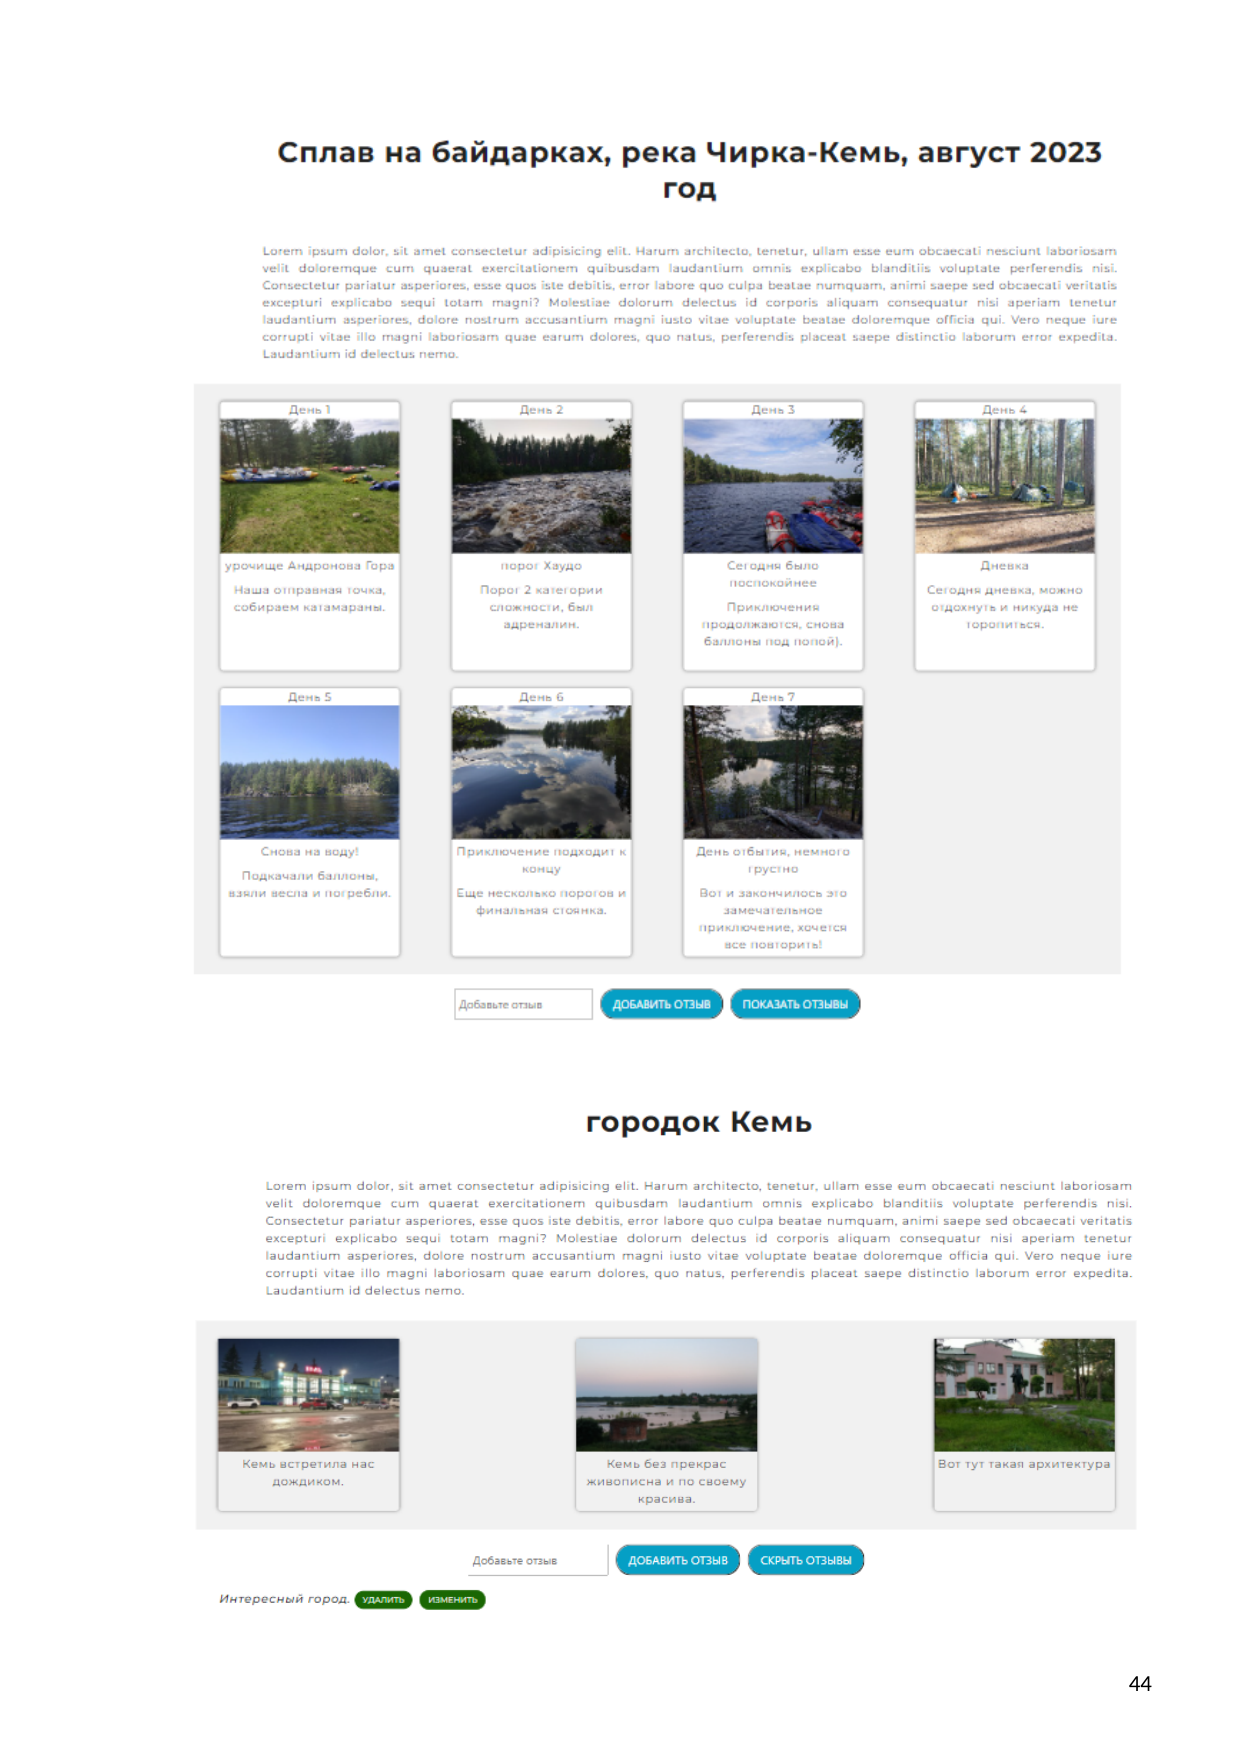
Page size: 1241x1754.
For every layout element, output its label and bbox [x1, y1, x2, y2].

picture [177, 118, 1144, 1063]
picture [177, 1077, 1152, 1618]
